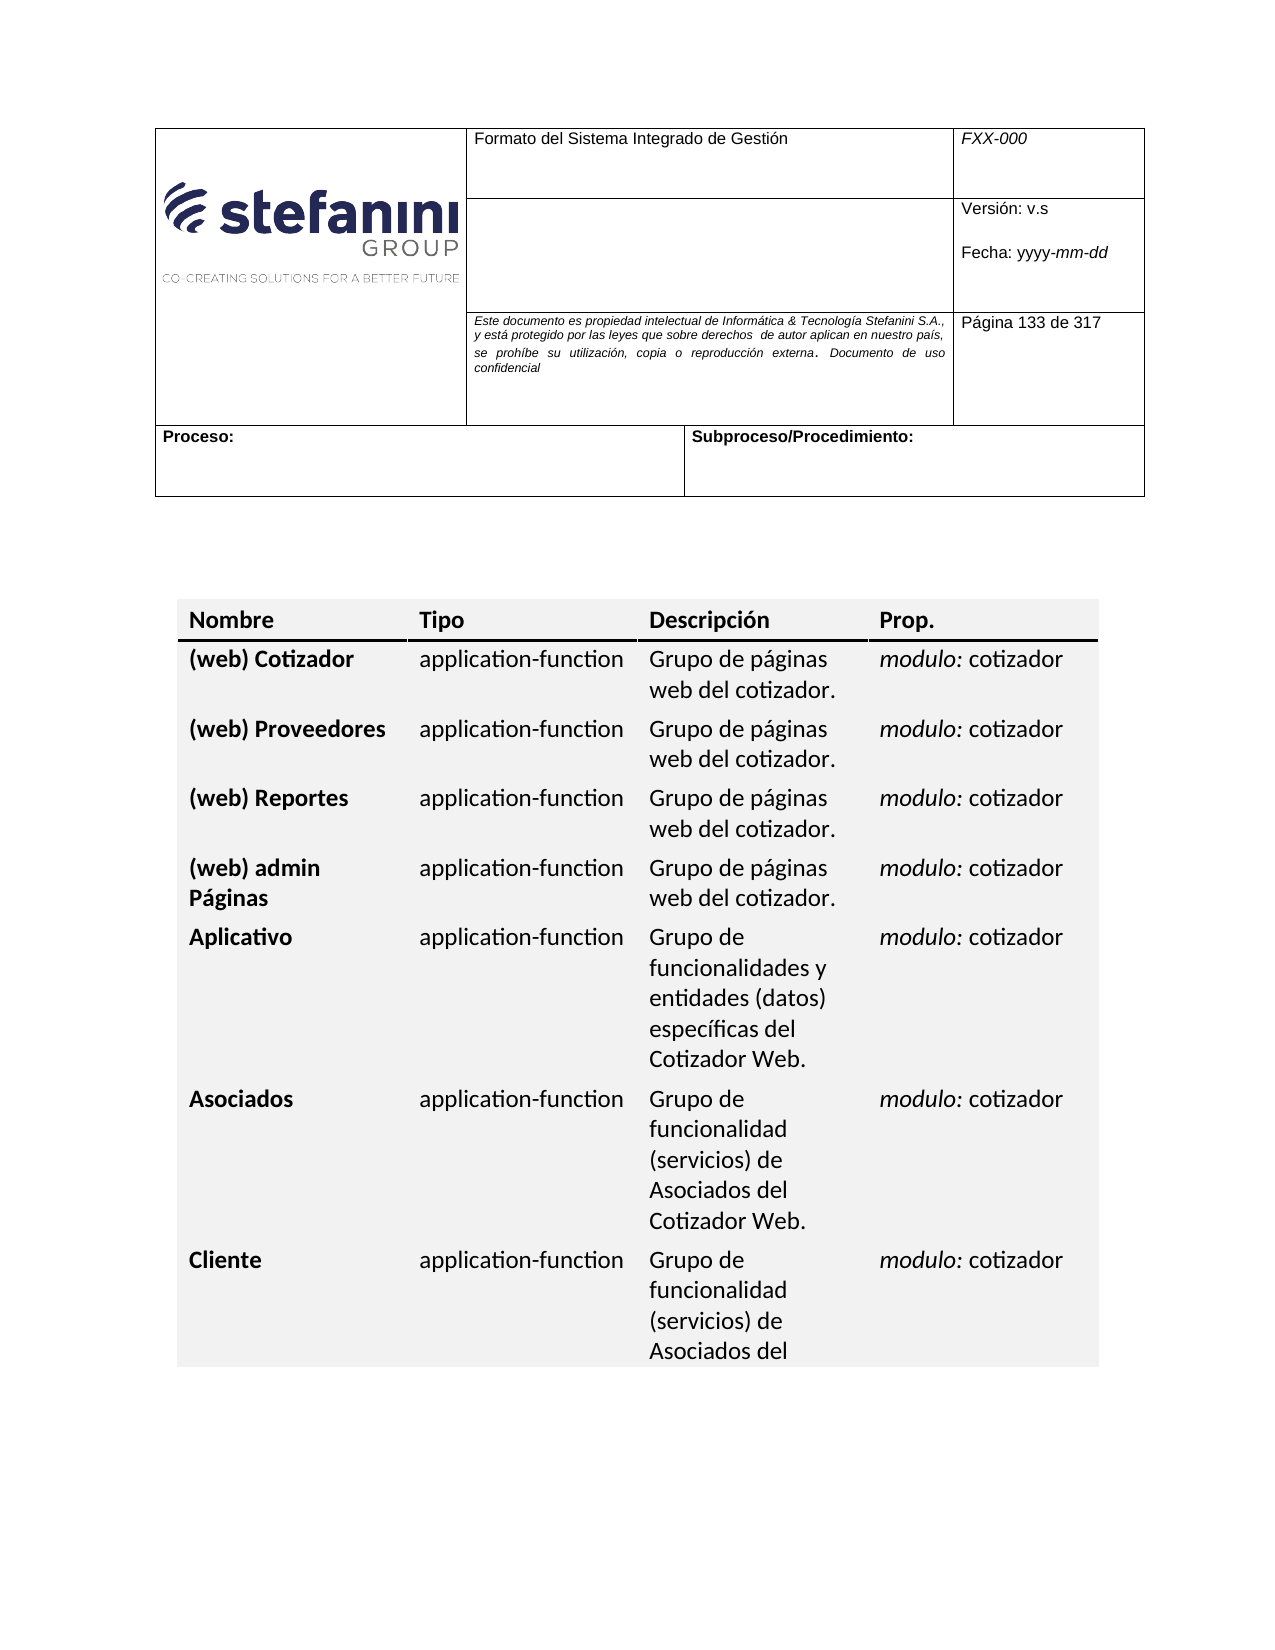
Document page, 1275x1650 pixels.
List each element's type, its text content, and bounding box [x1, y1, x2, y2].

table_cell Grupo de páginas web del cotizador. [638, 642, 868, 708]
table_cell (web) Cotizador [178, 642, 407, 708]
table_cell application-function [408, 709, 637, 778]
table_cell application-function [408, 1240, 637, 1366]
table_cell (web) Reportes [178, 779, 407, 847]
table_cell modulo: cotizador [869, 1079, 1098, 1239]
table_cell modulo: cotizador [869, 779, 1098, 847]
table_cell modulo: cotizador [869, 848, 1098, 917]
table_cell Grupo de funcionalidad (servicios) de Asociados del Cotizador Web. [638, 1079, 868, 1239]
table_cell Grupo de páginas web del cotizador. [638, 848, 868, 917]
table_cell modulo: cotizador [869, 642, 1098, 708]
table_cell Grupo de funcionalidad (servicios) de Asociados del Cotizador Web. [638, 1240, 868, 1366]
table_cell Grupo de páginas web del cotizador. [638, 779, 868, 847]
table_cell modulo: cotizador [869, 709, 1098, 778]
table_header Tipo [408, 600, 637, 638]
table_cell Asociados [178, 1079, 407, 1239]
table_cell Grupo de funcionalidades y entidades (datos) específicas del Cotizador Web. [638, 918, 868, 1078]
table_cell modulo: cotizador [869, 918, 1098, 1078]
table_cell (web) admin Páginas [178, 848, 407, 917]
table_cell application-function [408, 848, 637, 917]
picture [162, 182, 460, 286]
table_cell application-function [408, 918, 637, 1078]
table_cell (web) Proveedores [178, 709, 407, 778]
table_header Descripción [638, 600, 868, 638]
table_cell modulo: cotizador [869, 1240, 1098, 1366]
table_cell Cliente [178, 1240, 407, 1366]
table_header Nombre [178, 600, 407, 638]
table_cell application-function [408, 1079, 637, 1239]
table_cell application-function [408, 642, 637, 708]
table_cell Grupo de páginas web del cotizador. [638, 709, 868, 778]
table_header Prop. [869, 600, 1098, 638]
table_cell application-function [408, 779, 637, 847]
table_cell Aplicativo [178, 918, 407, 1078]
